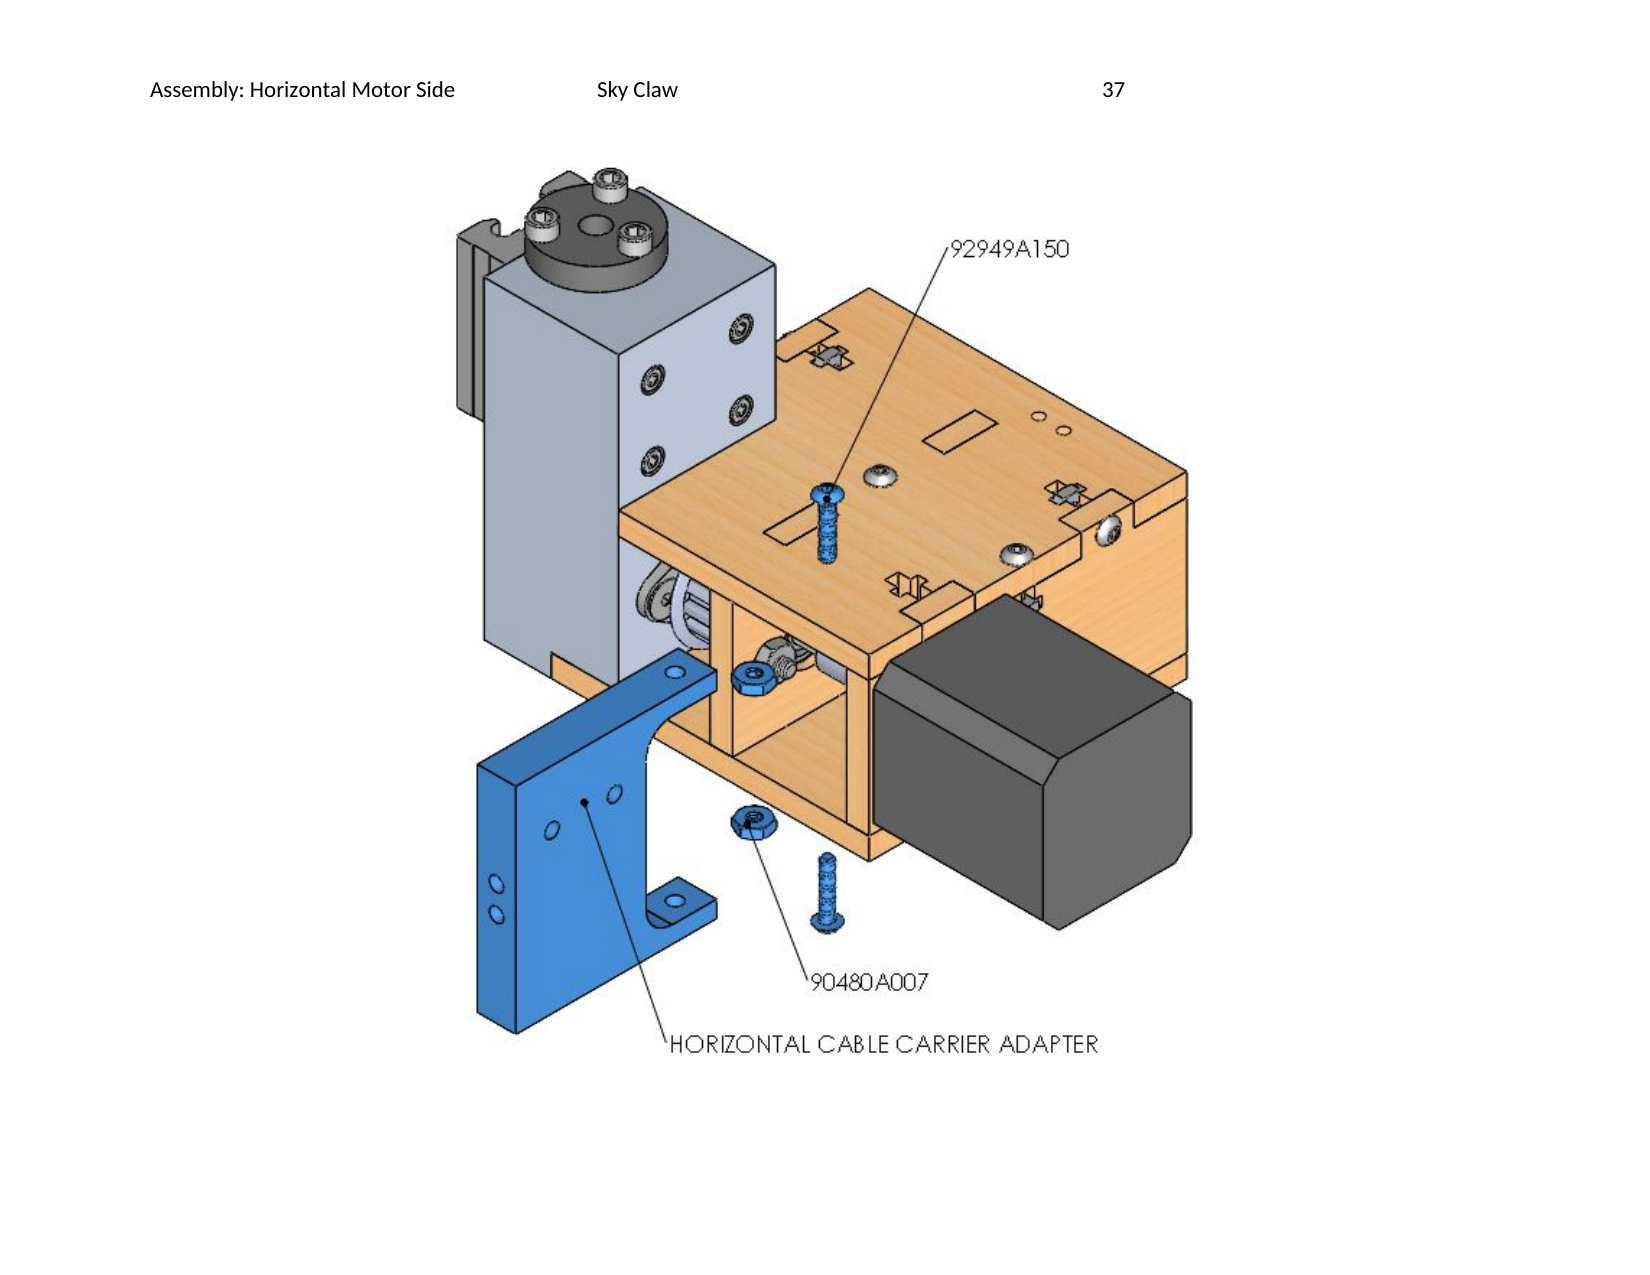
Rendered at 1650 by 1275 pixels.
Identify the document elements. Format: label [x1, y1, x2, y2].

picture [437, 150, 1214, 1071]
